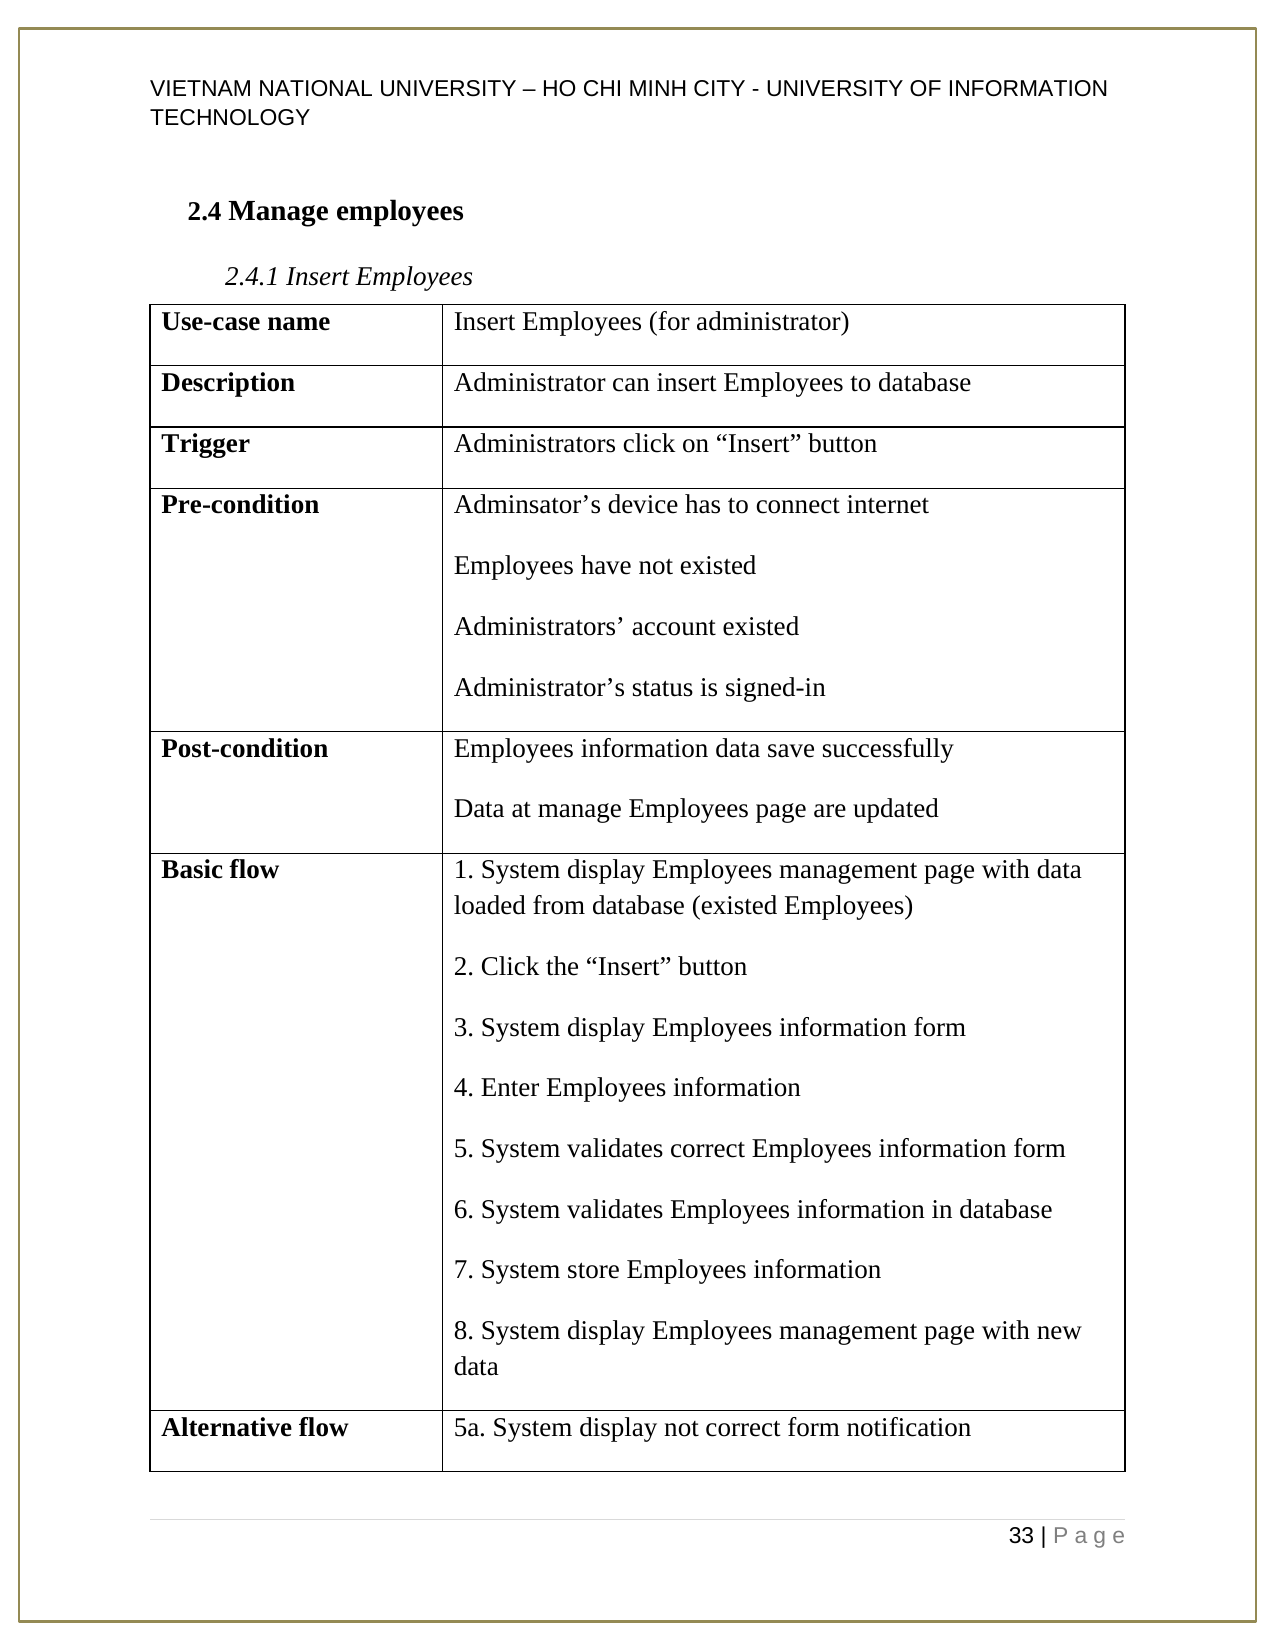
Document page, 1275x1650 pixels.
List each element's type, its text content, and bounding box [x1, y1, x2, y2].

table_cell Description [151, 366, 442, 426]
table_cell Adminsator’s device has to connect internet Employees have not existed Administrators’ account existed Administrator’s status is signed-in [443, 489, 1124, 731]
table_cell Post-condition [151, 732, 442, 852]
table_header Use-case name [151, 305, 442, 365]
table_header Insert Employees (for administrator) [443, 305, 1124, 365]
table_cell Trigger [151, 428, 442, 487]
table_cell Pre-condition [151, 489, 442, 731]
table_cell Administrator can insert Employees to database [443, 366, 1124, 426]
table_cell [443, 1411, 1124, 1471]
subtitle 2.4 Manage employees [150, 193, 1125, 226]
subtitle 2.4.1 Insert Employees [150, 260, 1125, 291]
table_cell 1. System display Employees management page with data loaded from database (existed Employees) 2. Click the “Insert” button 3. System display Employees information form 4. Enter Employees information 5. System validates correct Employees information form 6. System validates Employees information in database 7. System store Employees information 8. System display Employees management page with new data [443, 854, 1124, 1410]
table_cell Administrators click on “Insert” button [443, 428, 1124, 487]
table_cell Alternative flow [151, 1411, 442, 1471]
table_cell Employees information data save successfully Data at manage Employees page are updated [443, 732, 1124, 852]
table_cell Basic flow [151, 854, 442, 1410]
